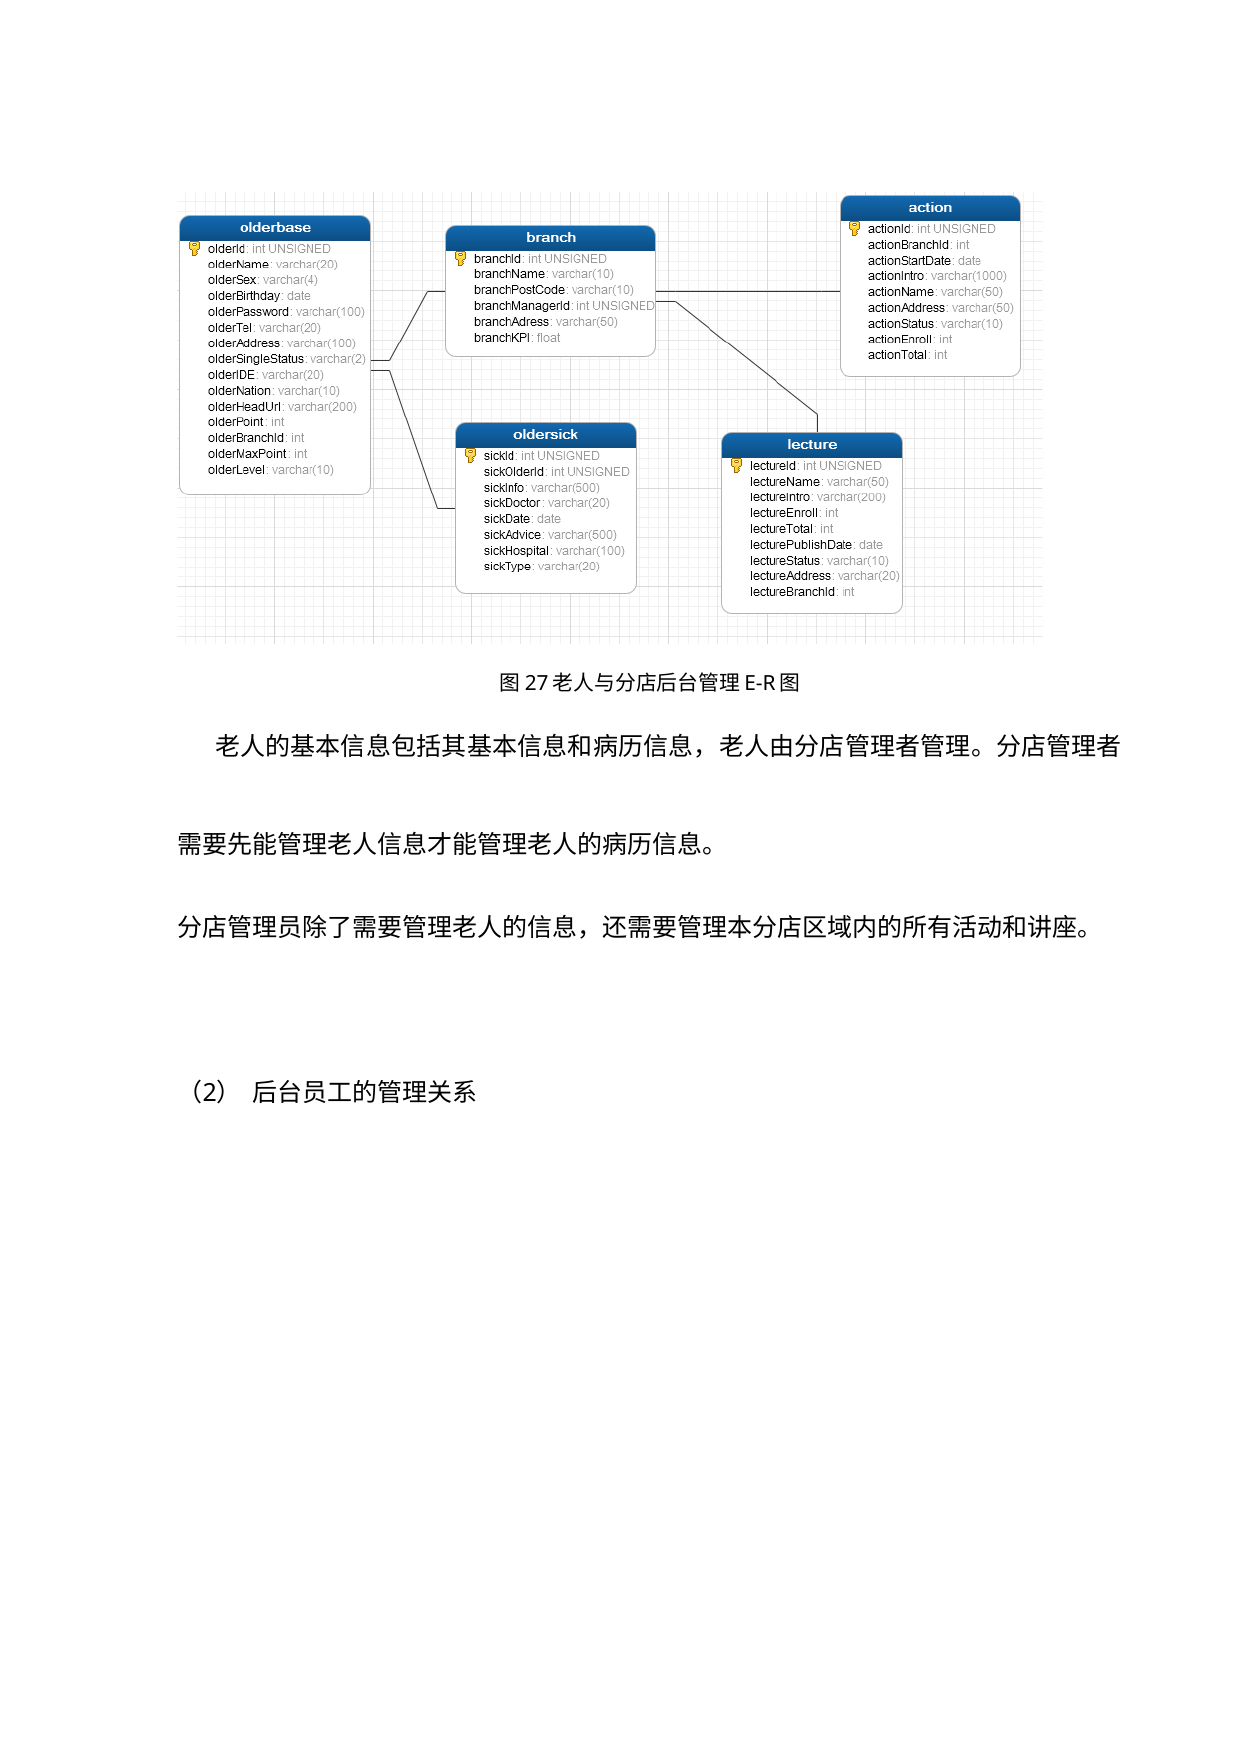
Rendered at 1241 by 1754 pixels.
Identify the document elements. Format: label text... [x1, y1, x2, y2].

text 图 27老人与分店后台管理E-R图 [177, 665, 1122, 697]
text 老人的基本信息包括其基本信息和病历信息，老人由分店管理者管理。分店管理者需要先能管理老人信息才能管理老人的病历信息。 [177, 712, 1122, 875]
text 分店管理员除了需要管理老人的信息，还需要管理本分店区域内的所有活动和讲座。 [177, 893, 1122, 958]
list 后台员工的管理关系 [177, 1058, 1122, 1123]
picture [177, 192, 1043, 644]
